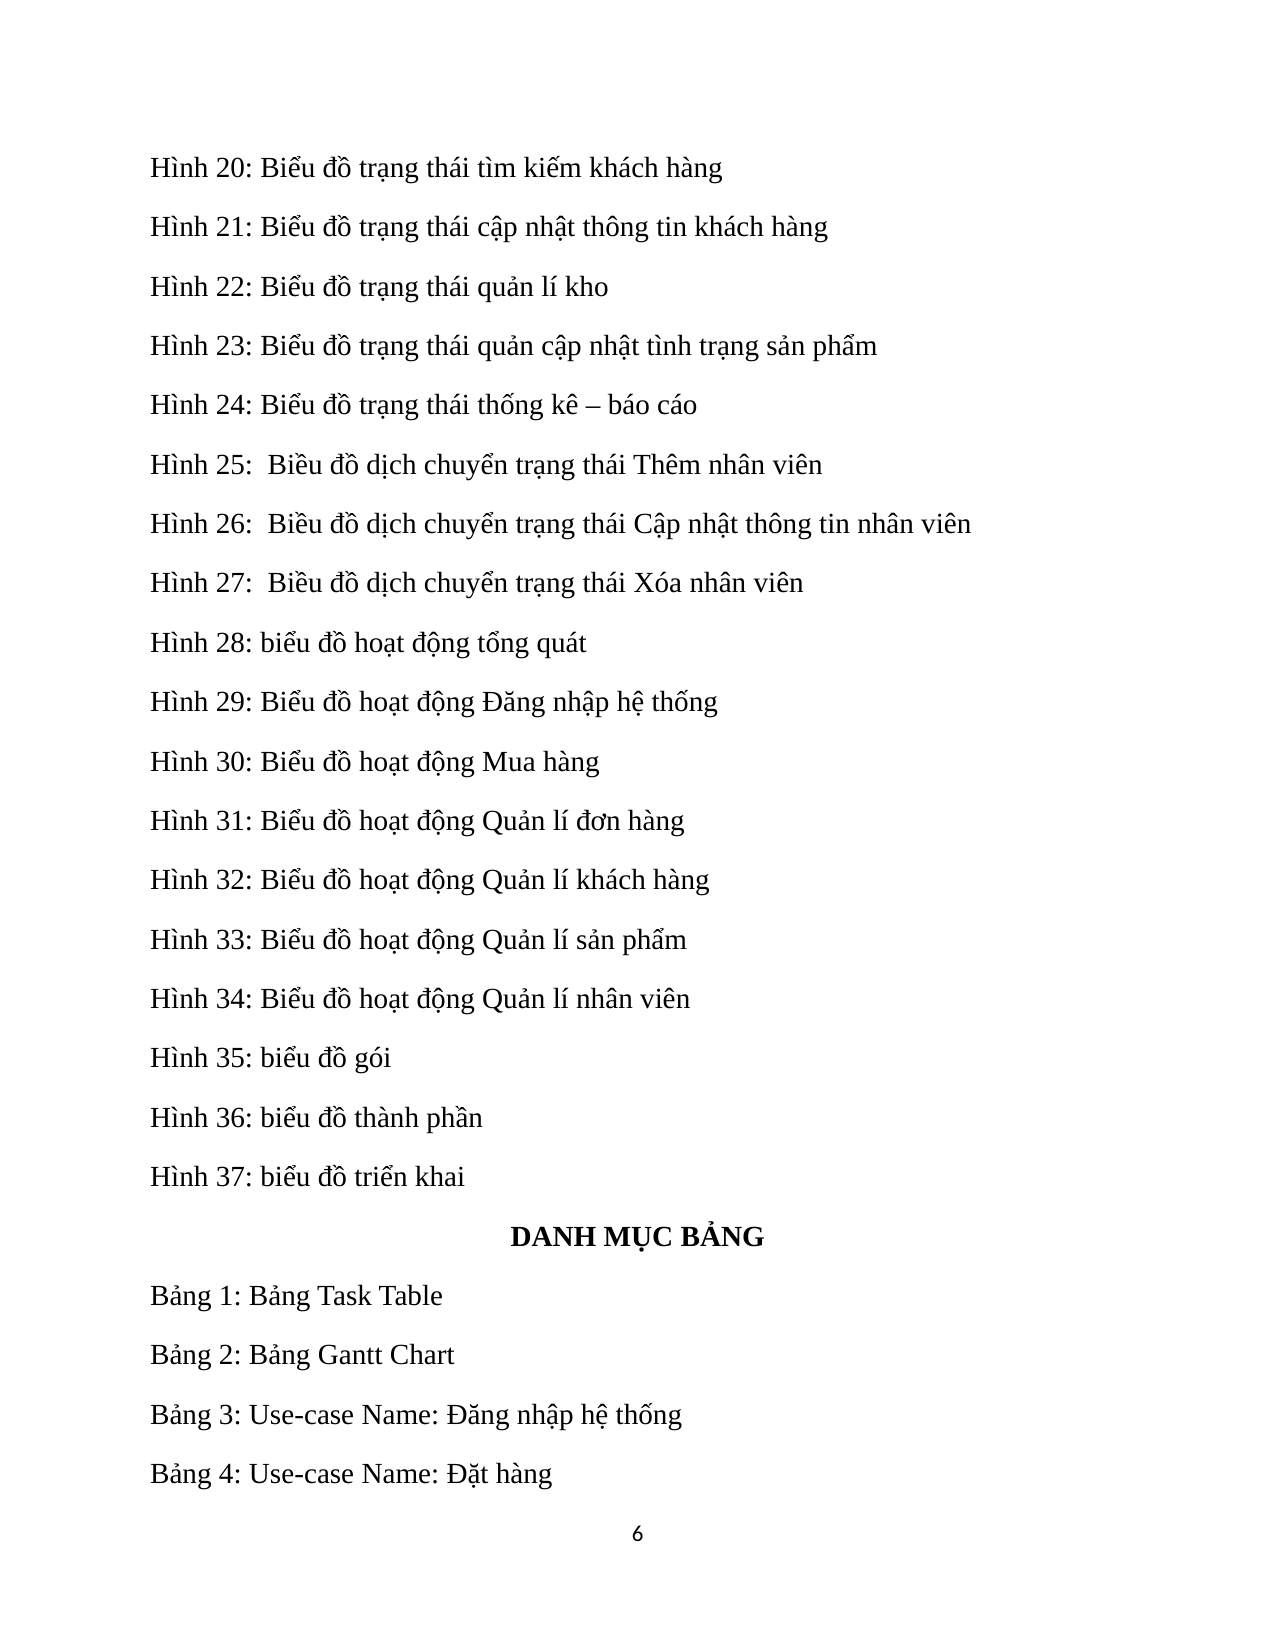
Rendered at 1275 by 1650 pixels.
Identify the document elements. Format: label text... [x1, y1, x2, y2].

text Bảng 4: Use-case Name: Đặt hàng [150, 1456, 1125, 1490]
text Bảng 1: Bảng Task Table [150, 1278, 1125, 1312]
text Hình 24: Biểu đồ trạng thái thống kê – báo cáo [150, 387, 1125, 421]
text Hình 26: Biều đồ dịch chuyển trạng thái Cập nhật thông tin nhân viên [150, 506, 1125, 540]
text Bảng 3: Use-case Name: Đăng nhập hệ thống [150, 1397, 1125, 1430]
text Hình 21: Biểu đồ trạng thái cập nhật thông tin khách hàng [150, 209, 1125, 243]
text Hình 37: biểu đồ triển khai [150, 1159, 1125, 1193]
text Hình 31: Biểu đồ hoạt động Quản lí đơn hàng [150, 803, 1125, 837]
text Hình 28: biểu đồ hoạt động tổng quát [150, 625, 1125, 658]
text Hình 36: biểu đồ thành phần [150, 1100, 1125, 1133]
text Hình 35: biểu đồ gói [150, 1041, 1125, 1074]
text DANH MỤC BẢNG [150, 1219, 1125, 1252]
text Hình 29: Biểu đồ hoạt động Đăng nhập hệ thống [150, 684, 1125, 718]
text Hình 34: Biểu đồ hoạt động Quản lí nhân viên [150, 981, 1125, 1015]
text Hình 23: Biểu đồ trạng thái quản cập nhật tình trạng sản phẩm [150, 328, 1125, 362]
text Hình 25: Biều đồ dịch chuyển trạng thái Thêm nhân viên [150, 447, 1125, 480]
text Hình 32: Biểu đồ hoạt động Quản lí khách hàng [150, 862, 1125, 896]
text Hình 30: Biểu đồ hoạt động Mua hàng [150, 744, 1125, 777]
text Hình 27: Biều đồ dịch chuyển trạng thái Xóa nhân viên [150, 566, 1125, 599]
text Hình 22: Biểu đồ trạng thái quản lí kho [150, 269, 1125, 302]
text Hình 33: Biểu đồ hoạt động Quản lí sản phẩm [150, 922, 1125, 955]
text Bảng 2: Bảng Gantt Chart [150, 1337, 1125, 1371]
text Hình 20: Biểu đồ trạng thái tìm kiếm khách hàng [150, 150, 1125, 183]
